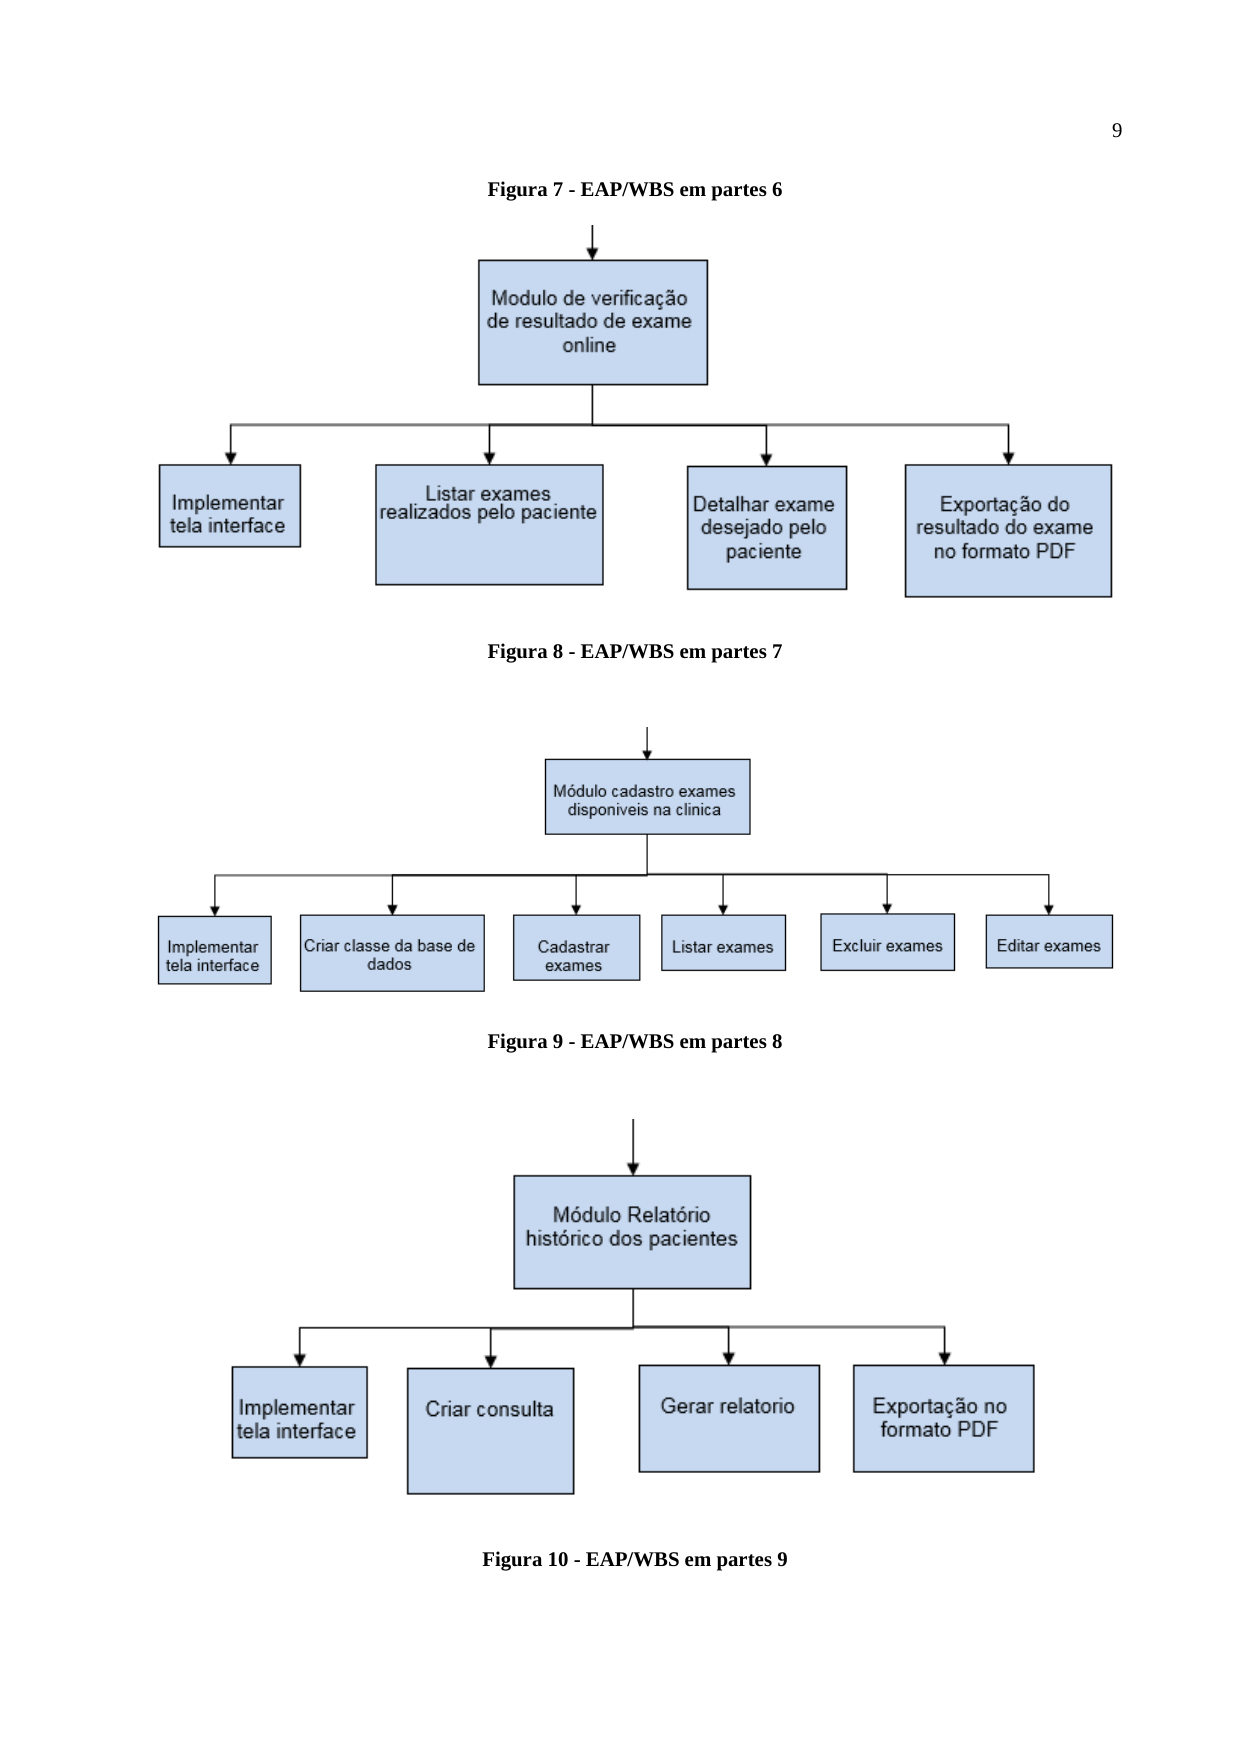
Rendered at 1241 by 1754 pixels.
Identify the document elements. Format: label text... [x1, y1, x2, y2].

picture [147, 225, 1123, 613]
picture [147, 727, 1123, 1003]
picture [221, 1119, 1046, 1506]
